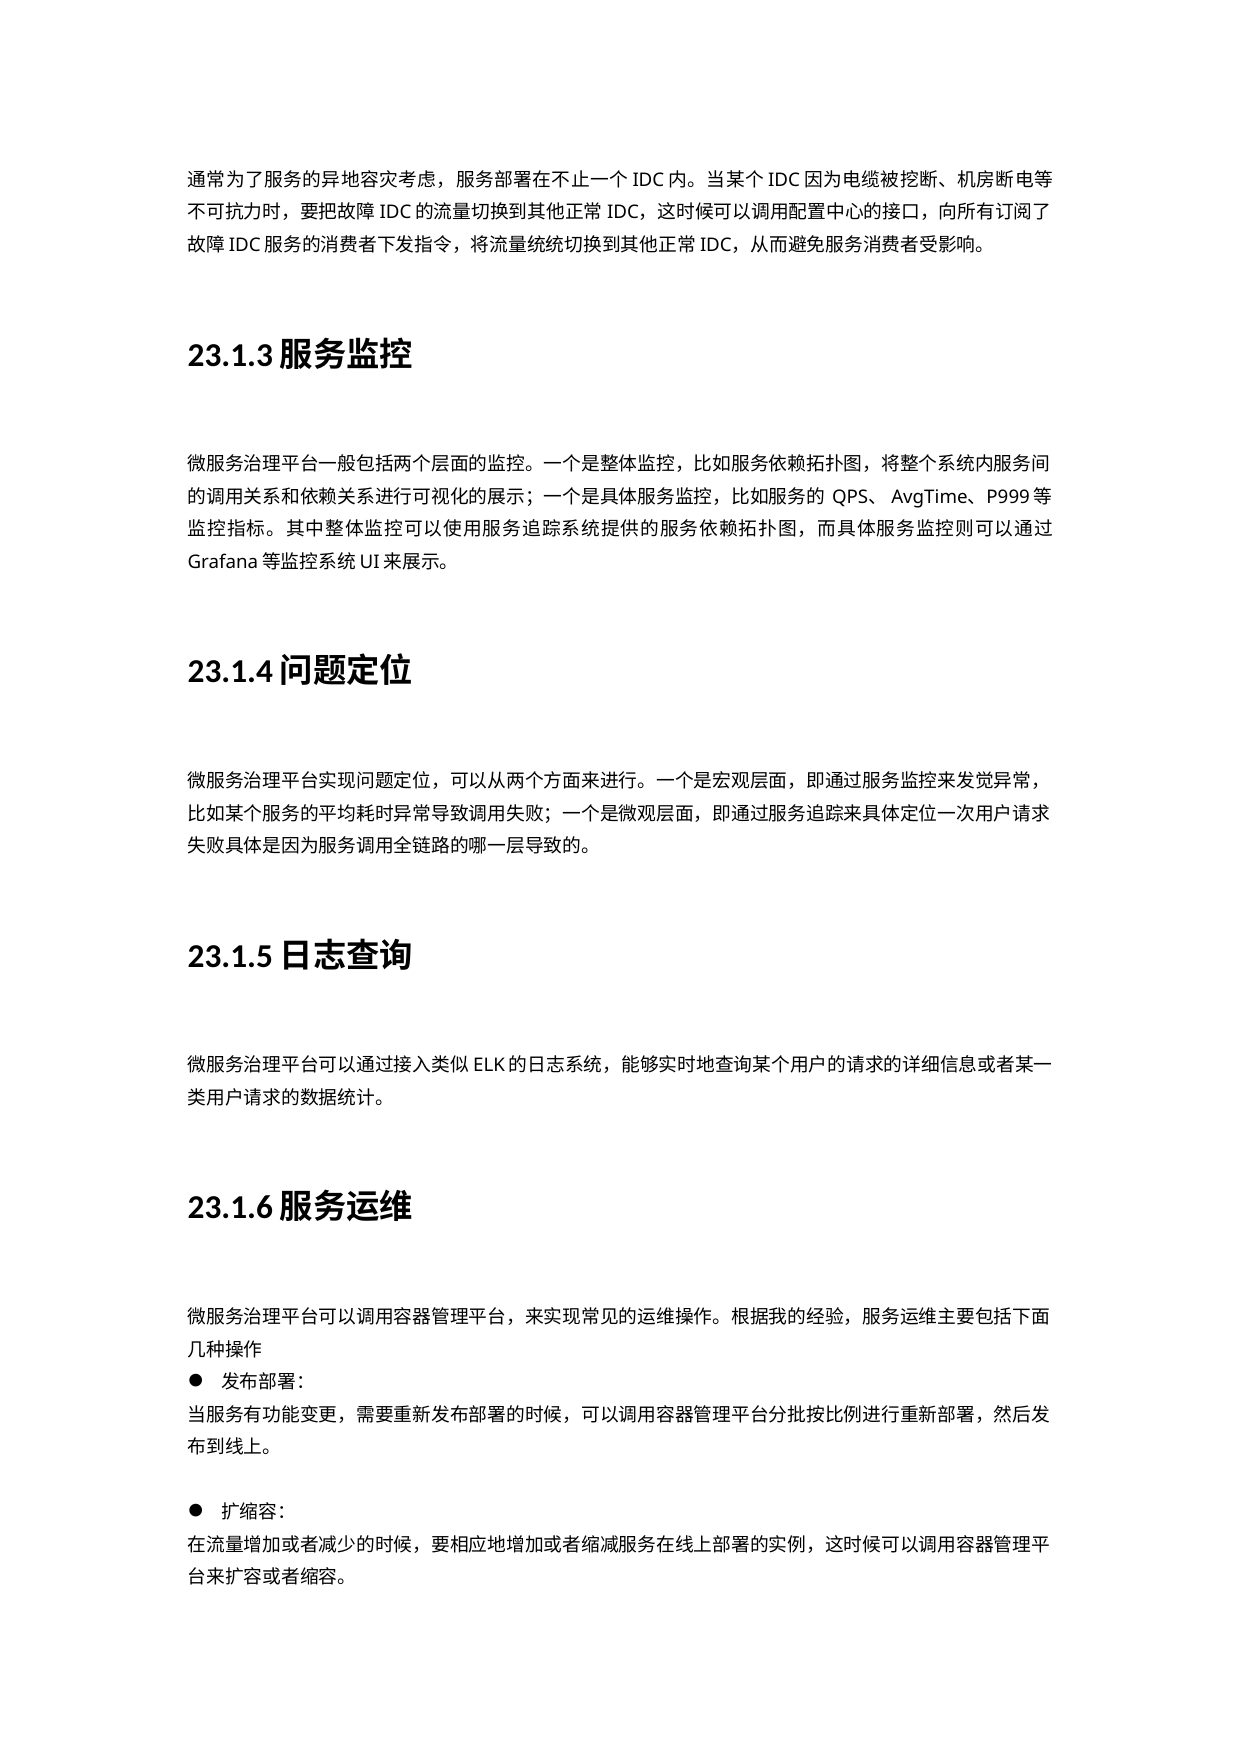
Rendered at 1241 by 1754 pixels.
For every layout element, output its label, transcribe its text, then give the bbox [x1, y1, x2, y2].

text 微服务治理平台可以通过接入类似ELK的日志系统，能够实时地查询某个用户的请求的详细信息或者某一类用户请求的数据统计。 [187, 1047, 1053, 1112]
text 发布部署： [187, 1364, 1053, 1397]
text 扩缩容： [187, 1494, 1053, 1527]
text 微服务治理平台实现问题定位，可以从两个方面来进行。一个是宏观层面，即通过服务监控来发觉异常，比如某个服务的平均耗时异常导致调用失败；一个是微观层面，即通过服务追踪来具体定位一次用户请求失败具体是因为服务调用全链路的哪一层导致的。 [187, 763, 1053, 861]
subtitle 23.1.5日志查询 [187, 920, 1053, 985]
text 通常为了服务的异地容灾考虑，服务部署在不止一个IDC内。当某个IDC因为电缆被挖断、机房断电等不可抗力时，要把故障IDC的流量切换到其他正常IDC，这时候可以调用配置中心的接口，向所有订阅了故障IDC服务的消费者下发指令，将流量统统切换到其他正常 IDC，从而避免服务消费者受影响。 [187, 162, 1053, 259]
text 微服务治理平台一般包括两个层面的监控。一个是整体监控，比如服务依赖拓扑图，将整个系统内服务间的调用关系和依赖关系进行可视化的展示；一个是具体服务监控，比如服务的QPS、 AvgTime、P999等监控指标。其中整体监控可以使用服务追踪系统提供的服务依赖拓扑图，而具体服务监控则可以通过Grafana等监控系统UI来展示。 [187, 446, 1053, 576]
text 在流量增加或者减少的时候，要相应地增加或者缩减服务在线上部署的实例，这时候可以调用容器管理平台来扩容或者缩容。 [187, 1527, 1053, 1592]
text 当服务有功能变更，需要重新发布部署的时候，可以调用容器管理平台分批按比例进行重新部署，然后发布到线上。 [187, 1397, 1053, 1462]
subtitle 23.1.4问题定位 [187, 636, 1053, 701]
text 微服务治理平台可以调用容器管理平台，来实现常见的运维操作。根据我的经验，服务运维主要包括下面几种操作 [187, 1299, 1053, 1364]
subtitle 23.1.6服务运维 [187, 1172, 1053, 1237]
subtitle 23.1.3服务监控 [187, 319, 1053, 384]
